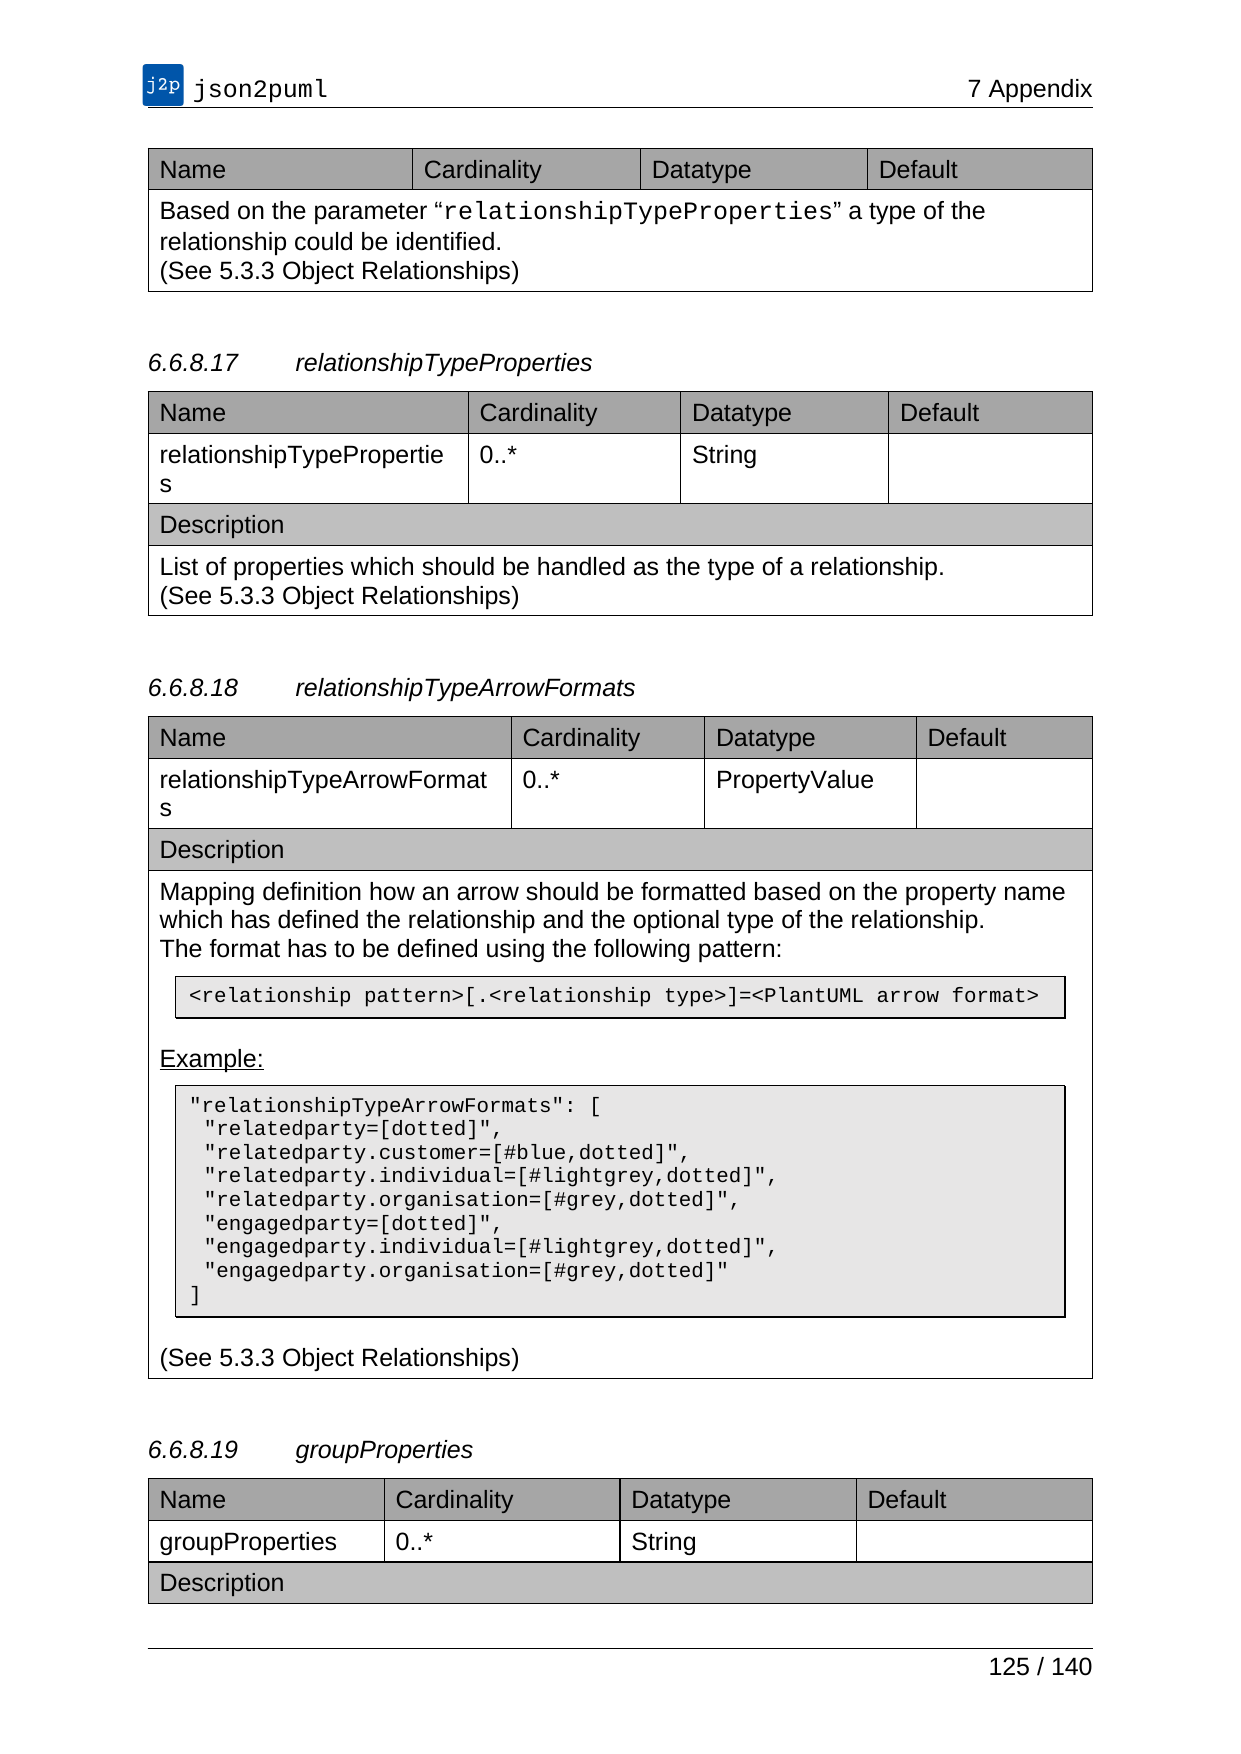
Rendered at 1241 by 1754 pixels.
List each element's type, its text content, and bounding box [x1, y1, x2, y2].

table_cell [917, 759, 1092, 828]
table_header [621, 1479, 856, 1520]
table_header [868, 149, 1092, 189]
subtitle groupProperties [148, 1434, 1093, 1463]
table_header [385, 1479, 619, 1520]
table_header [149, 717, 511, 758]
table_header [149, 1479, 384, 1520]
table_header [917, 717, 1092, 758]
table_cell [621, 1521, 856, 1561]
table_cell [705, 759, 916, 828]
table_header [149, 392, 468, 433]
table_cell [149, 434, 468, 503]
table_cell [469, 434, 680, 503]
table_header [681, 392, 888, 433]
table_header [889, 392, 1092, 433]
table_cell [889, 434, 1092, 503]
picture [142, 64, 184, 106]
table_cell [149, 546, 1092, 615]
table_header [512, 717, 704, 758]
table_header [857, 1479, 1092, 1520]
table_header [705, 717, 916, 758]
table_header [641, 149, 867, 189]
subtitle relationshipTypeProperties [148, 348, 1093, 376]
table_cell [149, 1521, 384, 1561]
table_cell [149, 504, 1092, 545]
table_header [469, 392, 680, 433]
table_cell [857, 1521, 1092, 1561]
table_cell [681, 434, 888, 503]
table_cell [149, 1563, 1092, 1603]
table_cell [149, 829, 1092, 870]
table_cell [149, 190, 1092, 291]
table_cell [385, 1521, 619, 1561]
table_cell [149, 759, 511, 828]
subtitle relationshipTypeArrowFormats [148, 672, 1093, 701]
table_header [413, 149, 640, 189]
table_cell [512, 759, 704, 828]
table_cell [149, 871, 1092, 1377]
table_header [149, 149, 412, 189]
